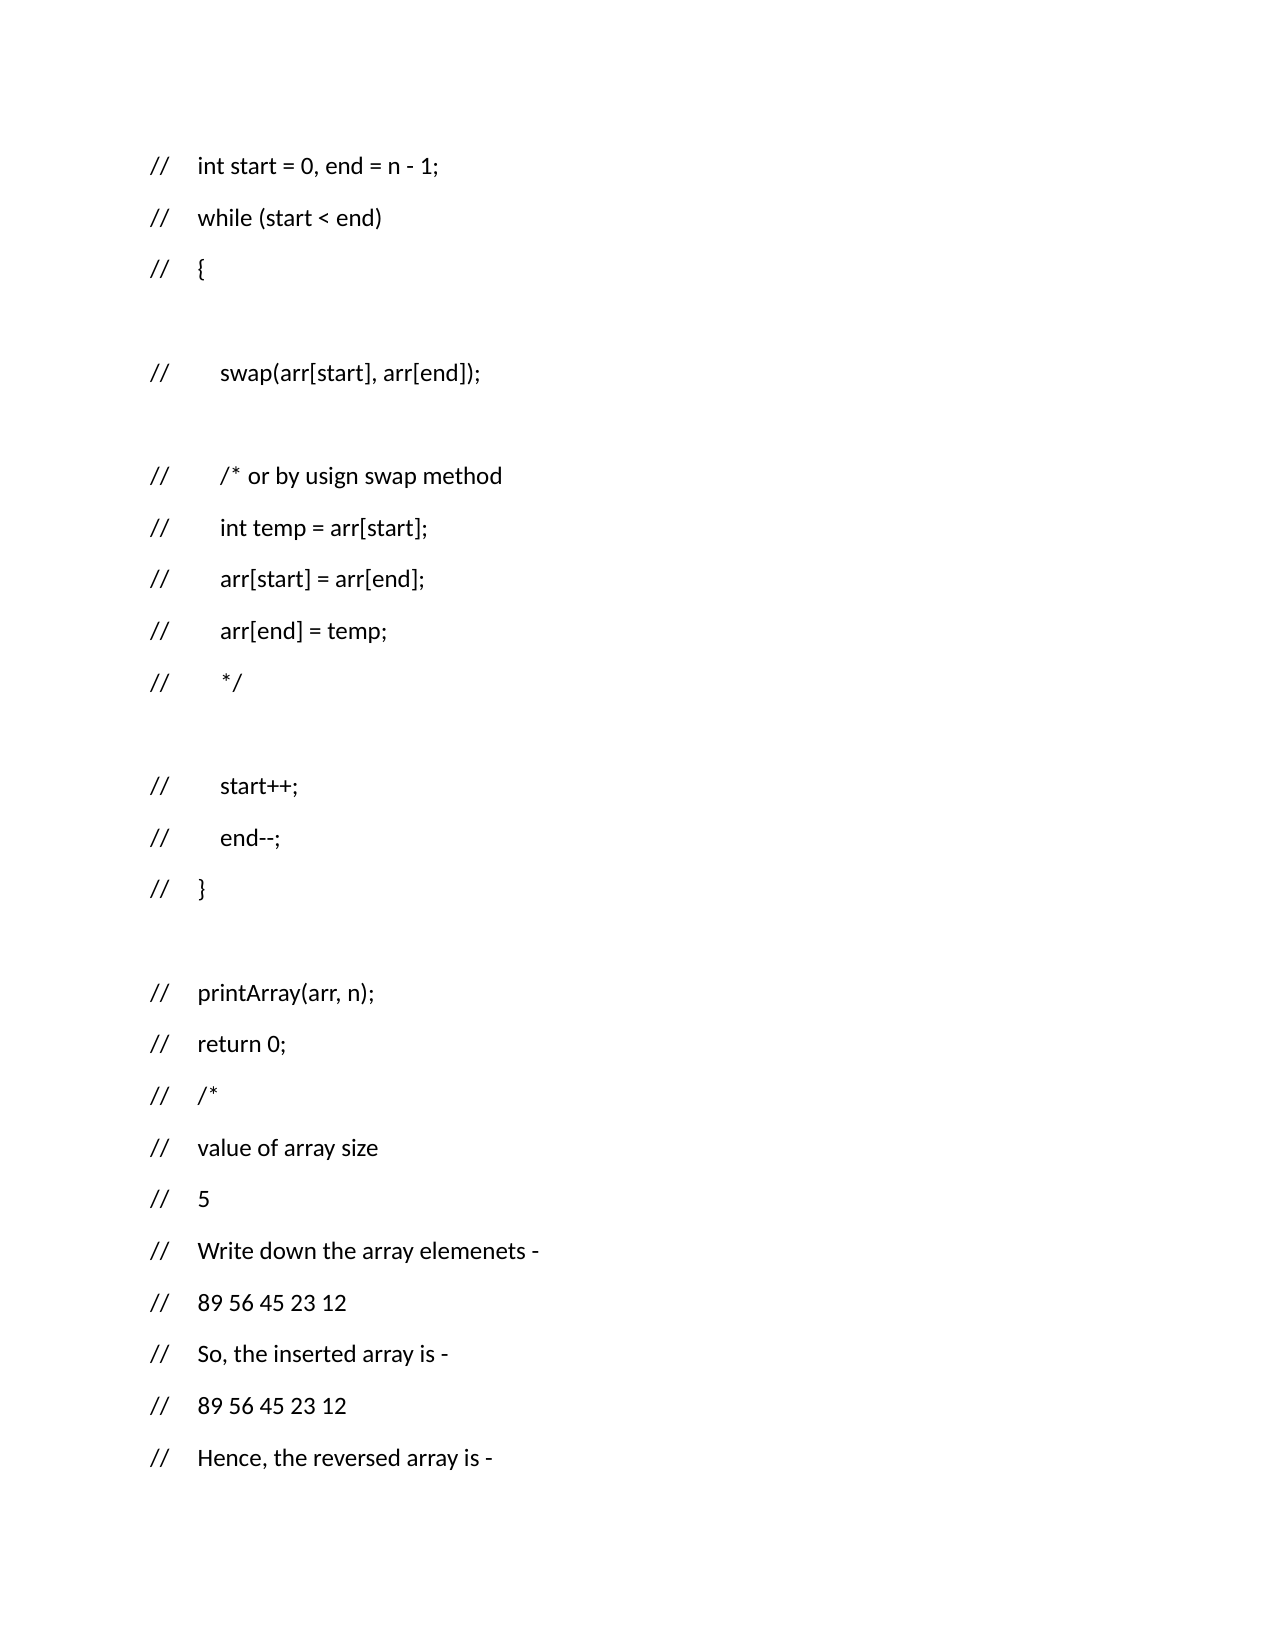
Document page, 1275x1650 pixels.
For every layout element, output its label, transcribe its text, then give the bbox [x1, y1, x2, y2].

text // start++; [150, 770, 1125, 801]
text // 89 56 45 23 12 [150, 1390, 1125, 1421]
text // value of array size [150, 1132, 1125, 1162]
text // int start = 0, end = n - 1; [150, 150, 1125, 181]
text // while (start < end) [150, 202, 1125, 232]
text // { [150, 253, 1125, 284]
text // arr[start] = arr[end]; [150, 563, 1125, 594]
text // Hence, the reversed array is - [150, 1442, 1125, 1472]
text // arr[end] = temp; [150, 615, 1125, 646]
text // return 0; [150, 1028, 1125, 1059]
text // */ [150, 667, 1125, 697]
text // } [150, 873, 1125, 904]
text // 5 [150, 1183, 1125, 1214]
text // /* [150, 1080, 1125, 1111]
text // 89 56 45 23 12 [150, 1287, 1125, 1317]
text // /* or by usign swap method [150, 460, 1125, 491]
text // int temp = arr[start]; [150, 512, 1125, 542]
text // swap(arr[start], arr[end]); [150, 357, 1125, 387]
text // Write down the array elemenets - [150, 1235, 1125, 1266]
text // printArray(arr, n); [150, 977, 1125, 1007]
text // end--; [150, 822, 1125, 852]
text // So, the inserted array is - [150, 1338, 1125, 1369]
